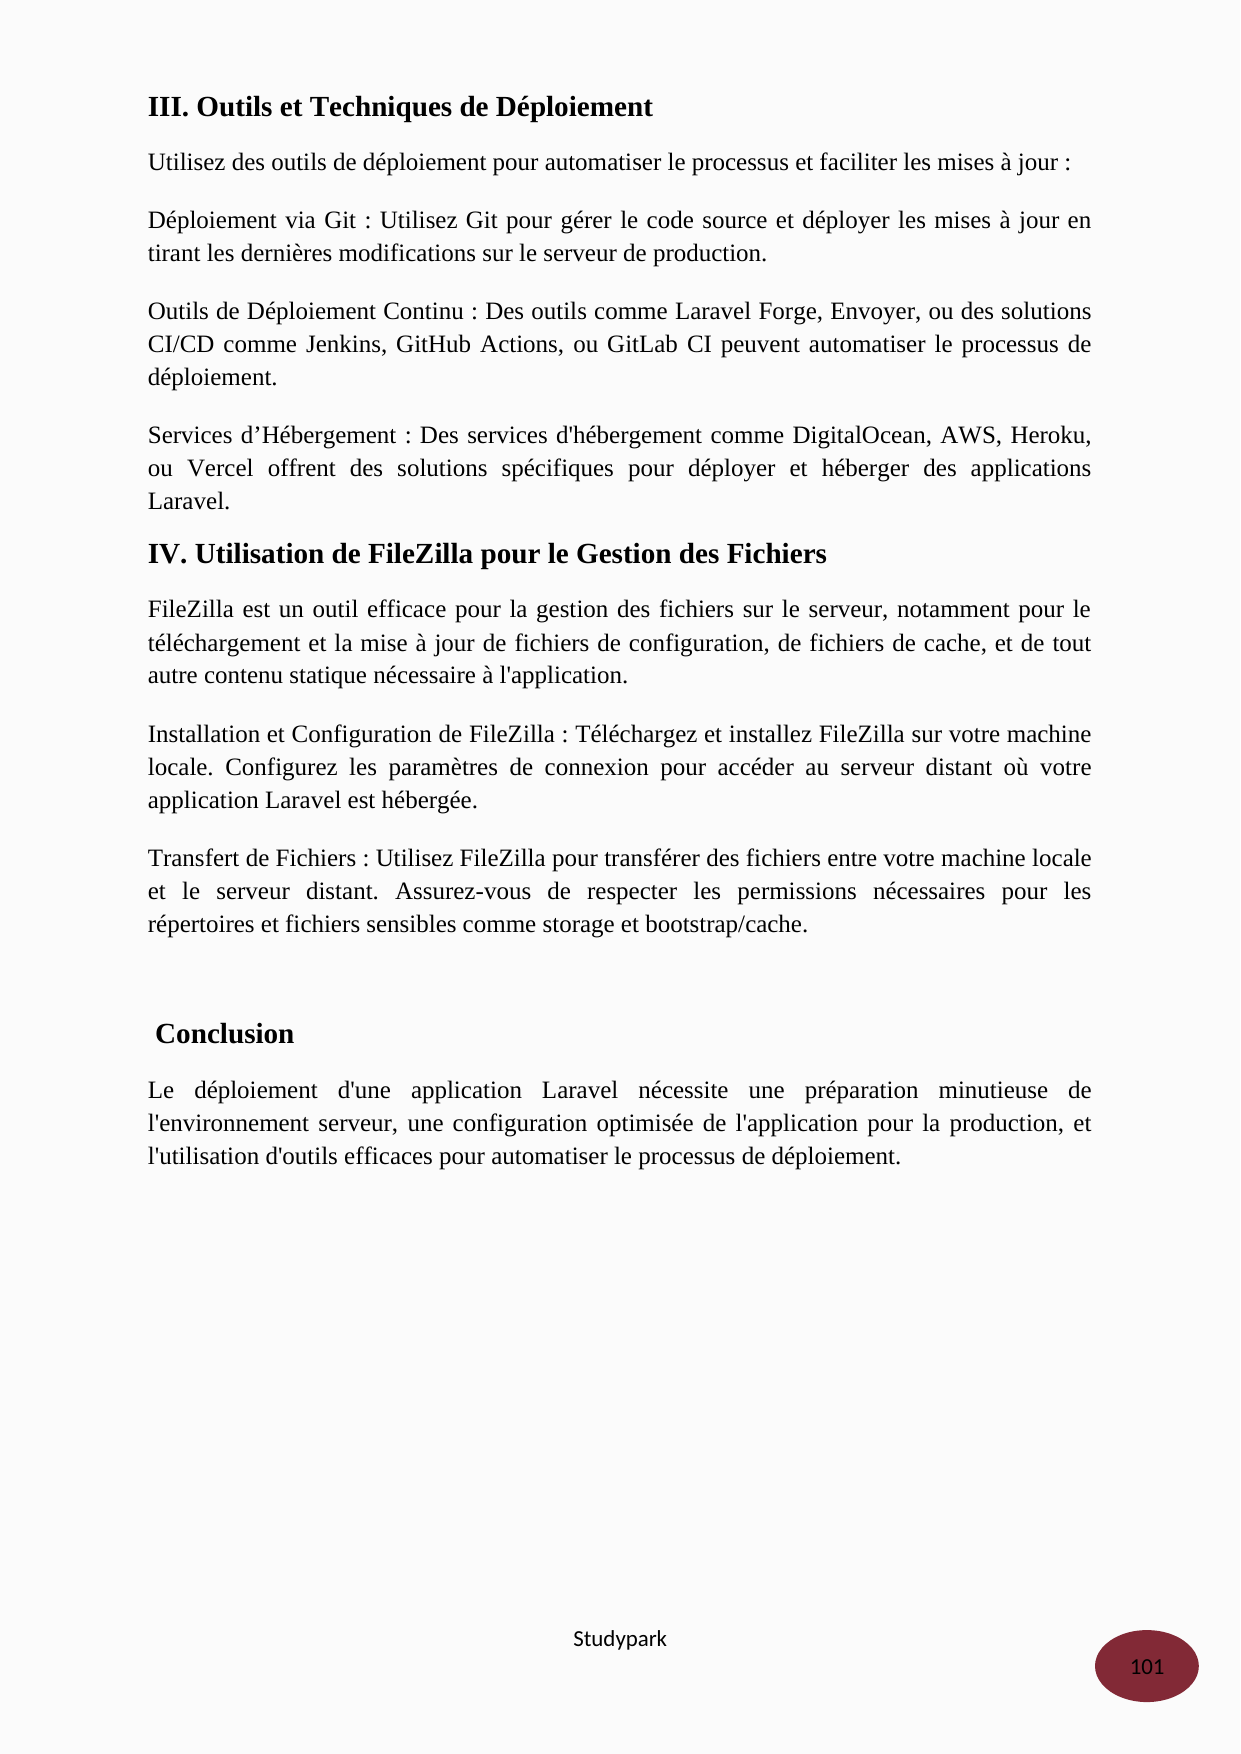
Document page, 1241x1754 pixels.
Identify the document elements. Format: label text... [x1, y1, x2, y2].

text Utilisez des outils de déploiement pour automatiser le processus et faciliter les mises à jour : [148, 147, 1093, 176]
subtitle III. Outils et Techniques de Déploiement [148, 89, 1093, 122]
text Transfert de Fichiers : Utilisez FileZilla pour transférer des fichiers entre votre machine locale et le serveur distant. Assurez-vous de respecter les permissions nécessaires pour les répertoires et fichiers sensibles comme storage et bootstrap/cache. [148, 843, 1093, 937]
subtitle Conclusion [148, 1016, 1093, 1050]
text Services d’Hébergement : Des services d'hébergement comme DigitalOcean, AWS, Heroku, ou Vercel offrent des solutions spécifiques pour déployer et héberger des applications Laravel. [148, 420, 1093, 515]
text Déploiement via Git : Utilisez Git pour gérer le code source et déployer les mises à jour en tirant les dernières modifications sur le serveur de production. [148, 205, 1093, 267]
text Le déploiement d'une application Laravel nécessite une préparation minutieuse de l'environnement serveur, une configuration optimisée de l'application pour la production, et l'utilisation d'outils efficaces pour automatiser le processus de déploiement. [148, 1075, 1093, 1170]
text Outils de Déploiement Continu : Des outils comme Laravel Forge, Envoyer, ou des solutions CI/CD comme Jenkins, GitHub Actions, ou GitLab CI peuvent automatiser le processus de déploiement. [148, 296, 1093, 391]
text Installation et Configuration de FileZilla : Téléchargez et installez FileZilla sur votre machine locale. Configurez les paramètres de connexion pour accéder au serveur distant où votre application Laravel est hébergée. [148, 719, 1093, 813]
subtitle IV. Utilisation de FileZilla pour le Gestion des Fichiers [148, 536, 1093, 569]
text FileZilla est un outil efficace pour la gestion des fichiers sur le serveur, notamment pour le téléchargement et la mise à jour de fichiers de configuration, de fichiers de cache, et de tout autre contenu statique nécessaire à l'application. [148, 594, 1093, 689]
